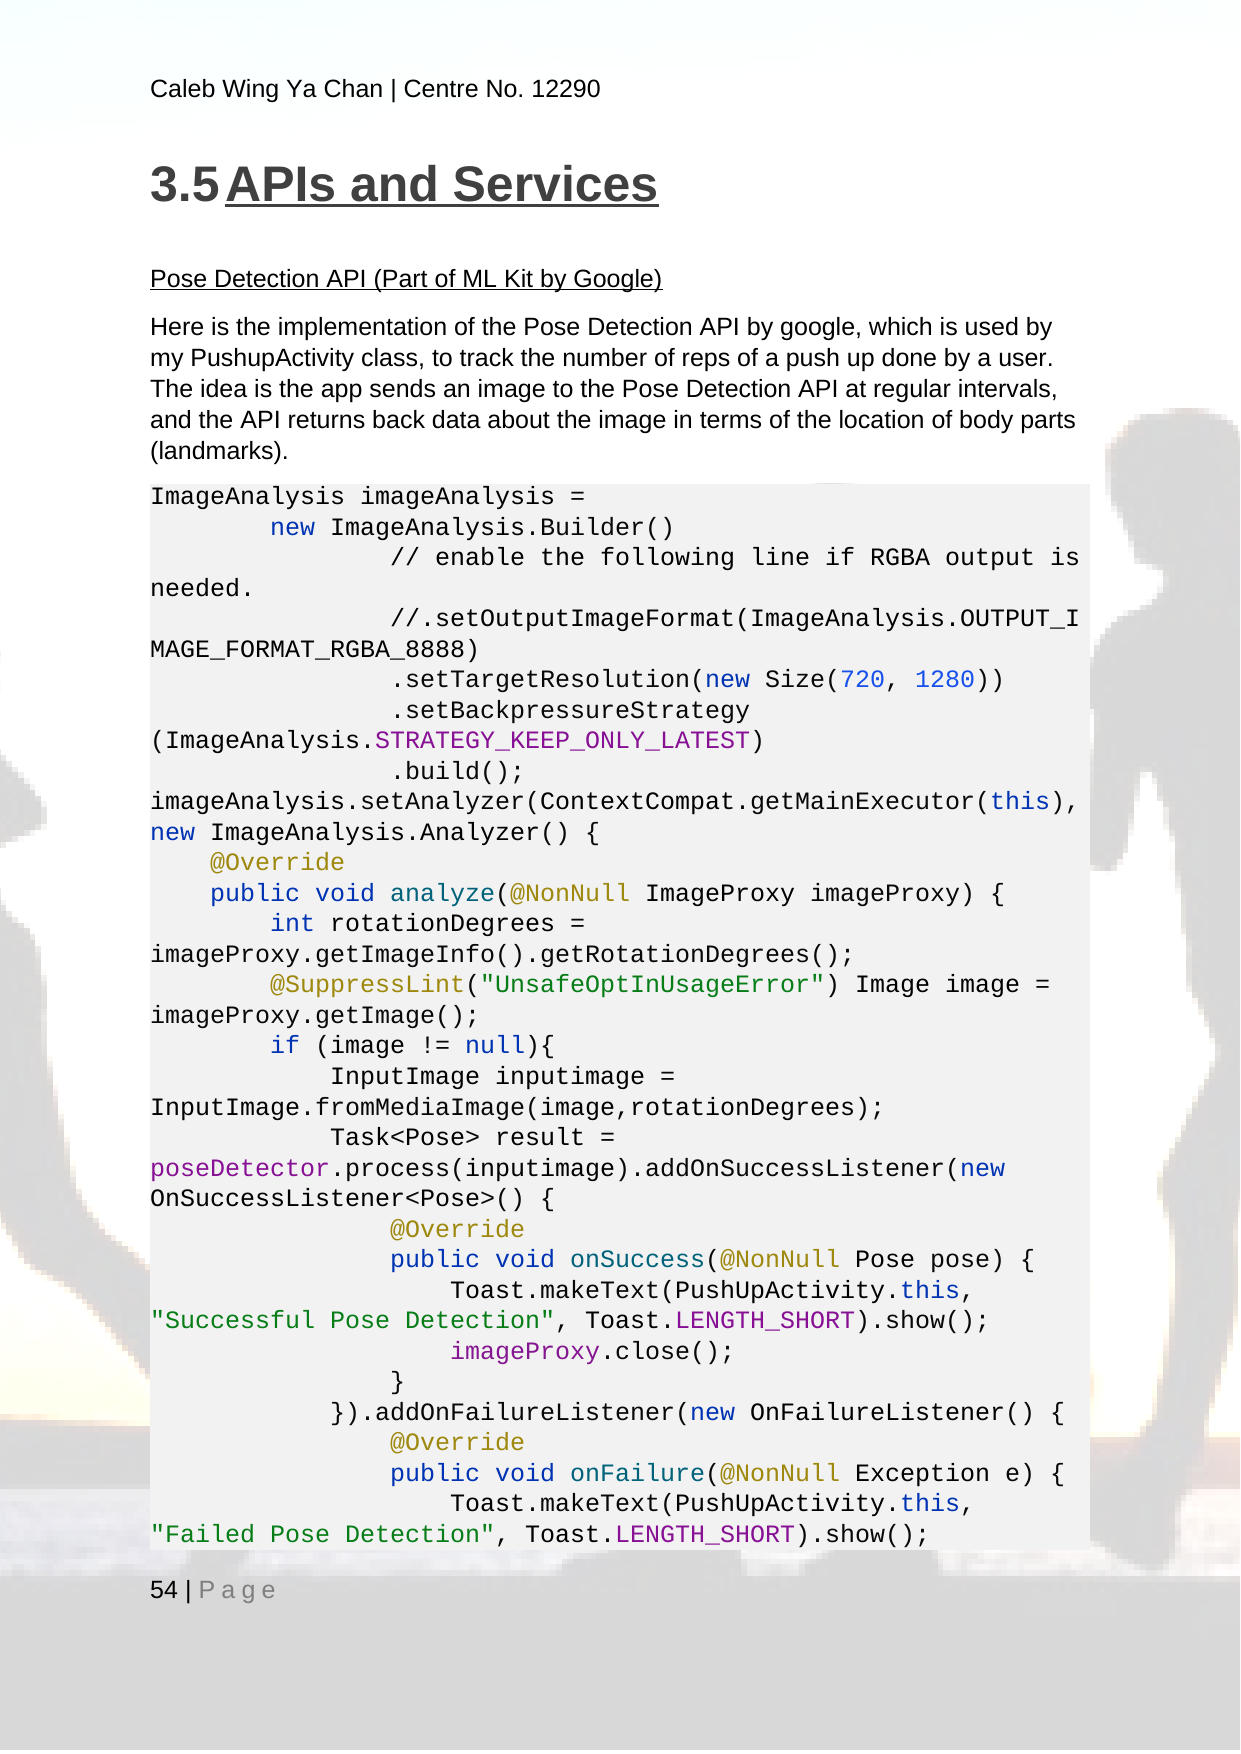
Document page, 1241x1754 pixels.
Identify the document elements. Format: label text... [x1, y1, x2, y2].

text Here is the implementation of the Pose Detection API by google, which is used by my PushupActivity class, to track the number of reps of a push up done by a user. The idea is the app sends an image to the Pose Detection API at regular intervals, and the API returns back data about the image in terms of the location of body parts (landmarks). [150, 312, 1090, 465]
subtitle APIs and Services [150, 154, 1090, 212]
text Pose Detection API (Part of ML Kit by Google) [150, 264, 1090, 293]
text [150, 484, 1090, 1550]
